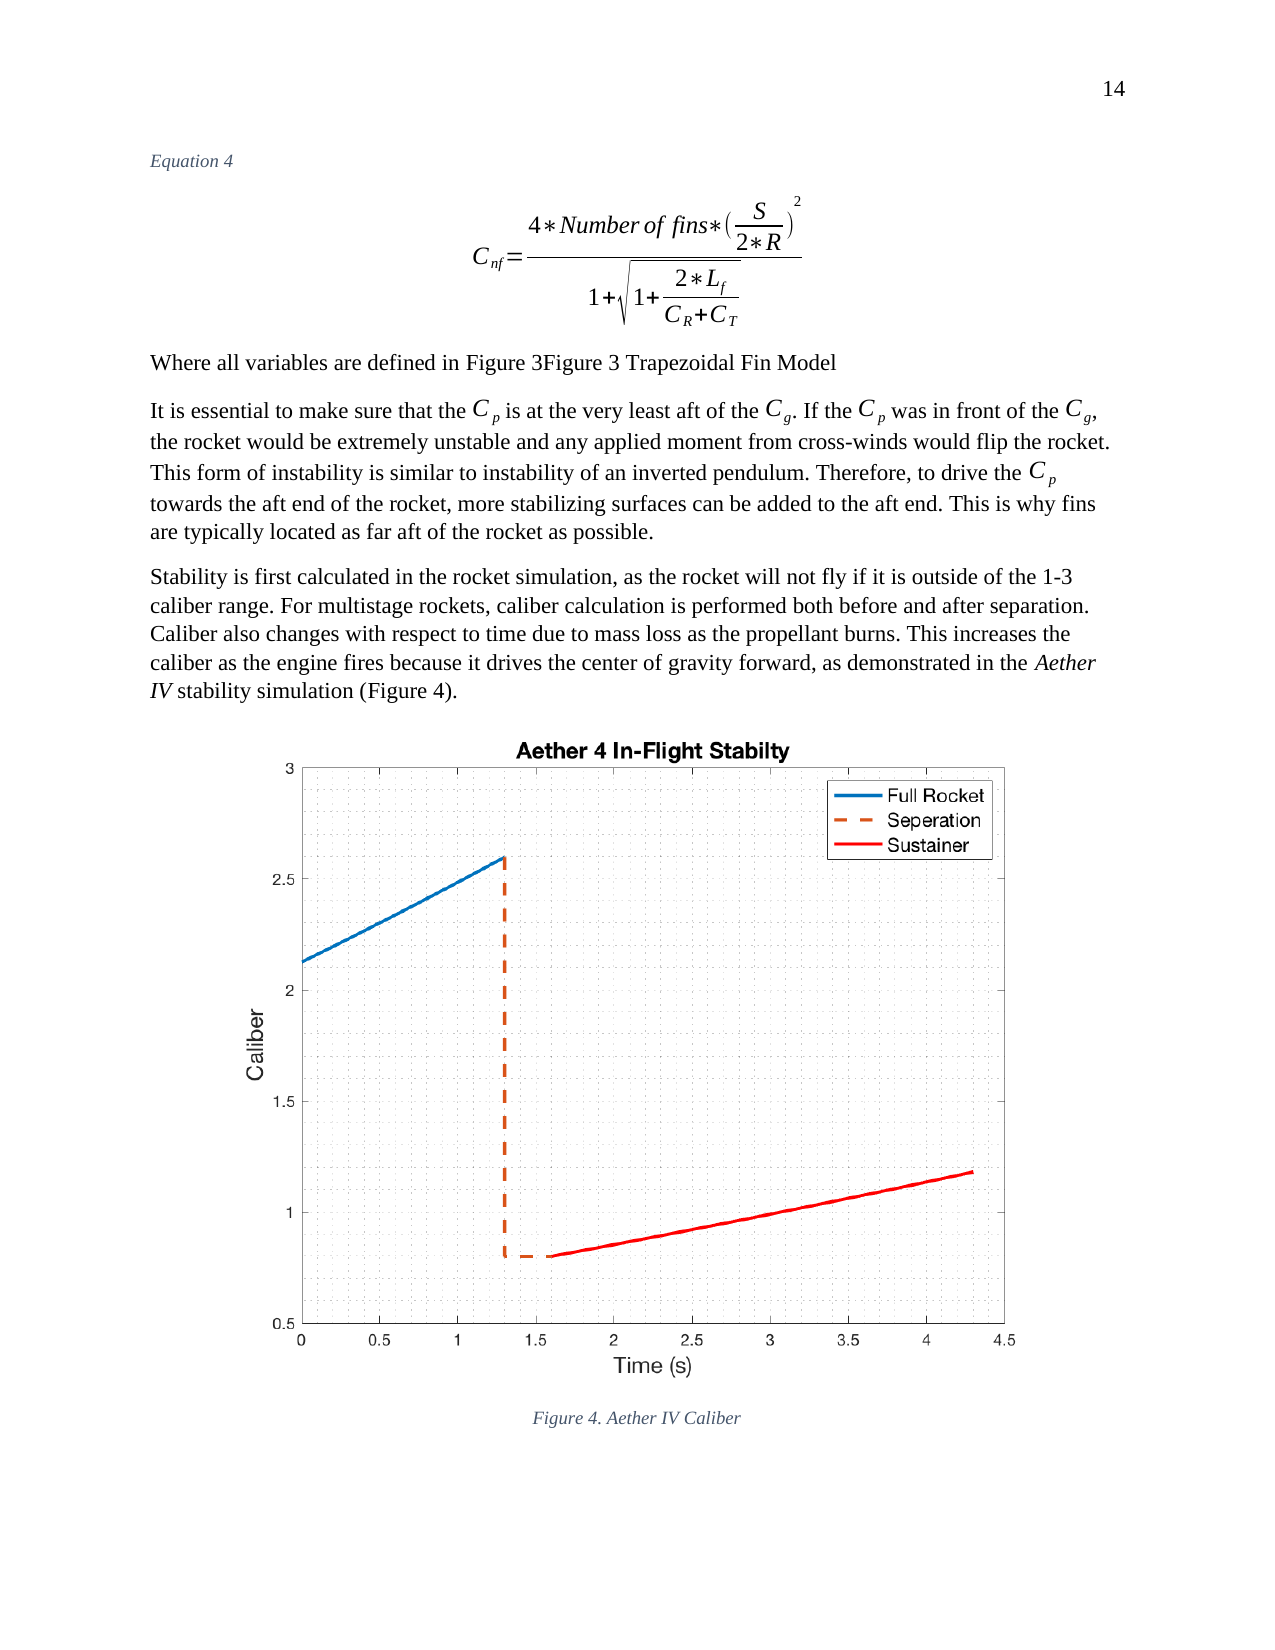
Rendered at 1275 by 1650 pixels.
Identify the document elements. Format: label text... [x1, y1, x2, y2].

text It is essential to make sure that the is at the very least aft of the . If the was in front of the , the rocket would be extremely unstable and any applied moment from cross-winds would flip the rocket. This form of instability is similar to instability of an inverted pendulum. Therefore, to drive the towards the aft end of the rocket, more stabilizing surfaces can be added to the aft end. This is why fins are typically located as far aft of the rocket as possible. [150, 394, 1125, 544]
picture [236, 722, 1039, 1389]
text Equation 4 [150, 150, 1125, 172]
